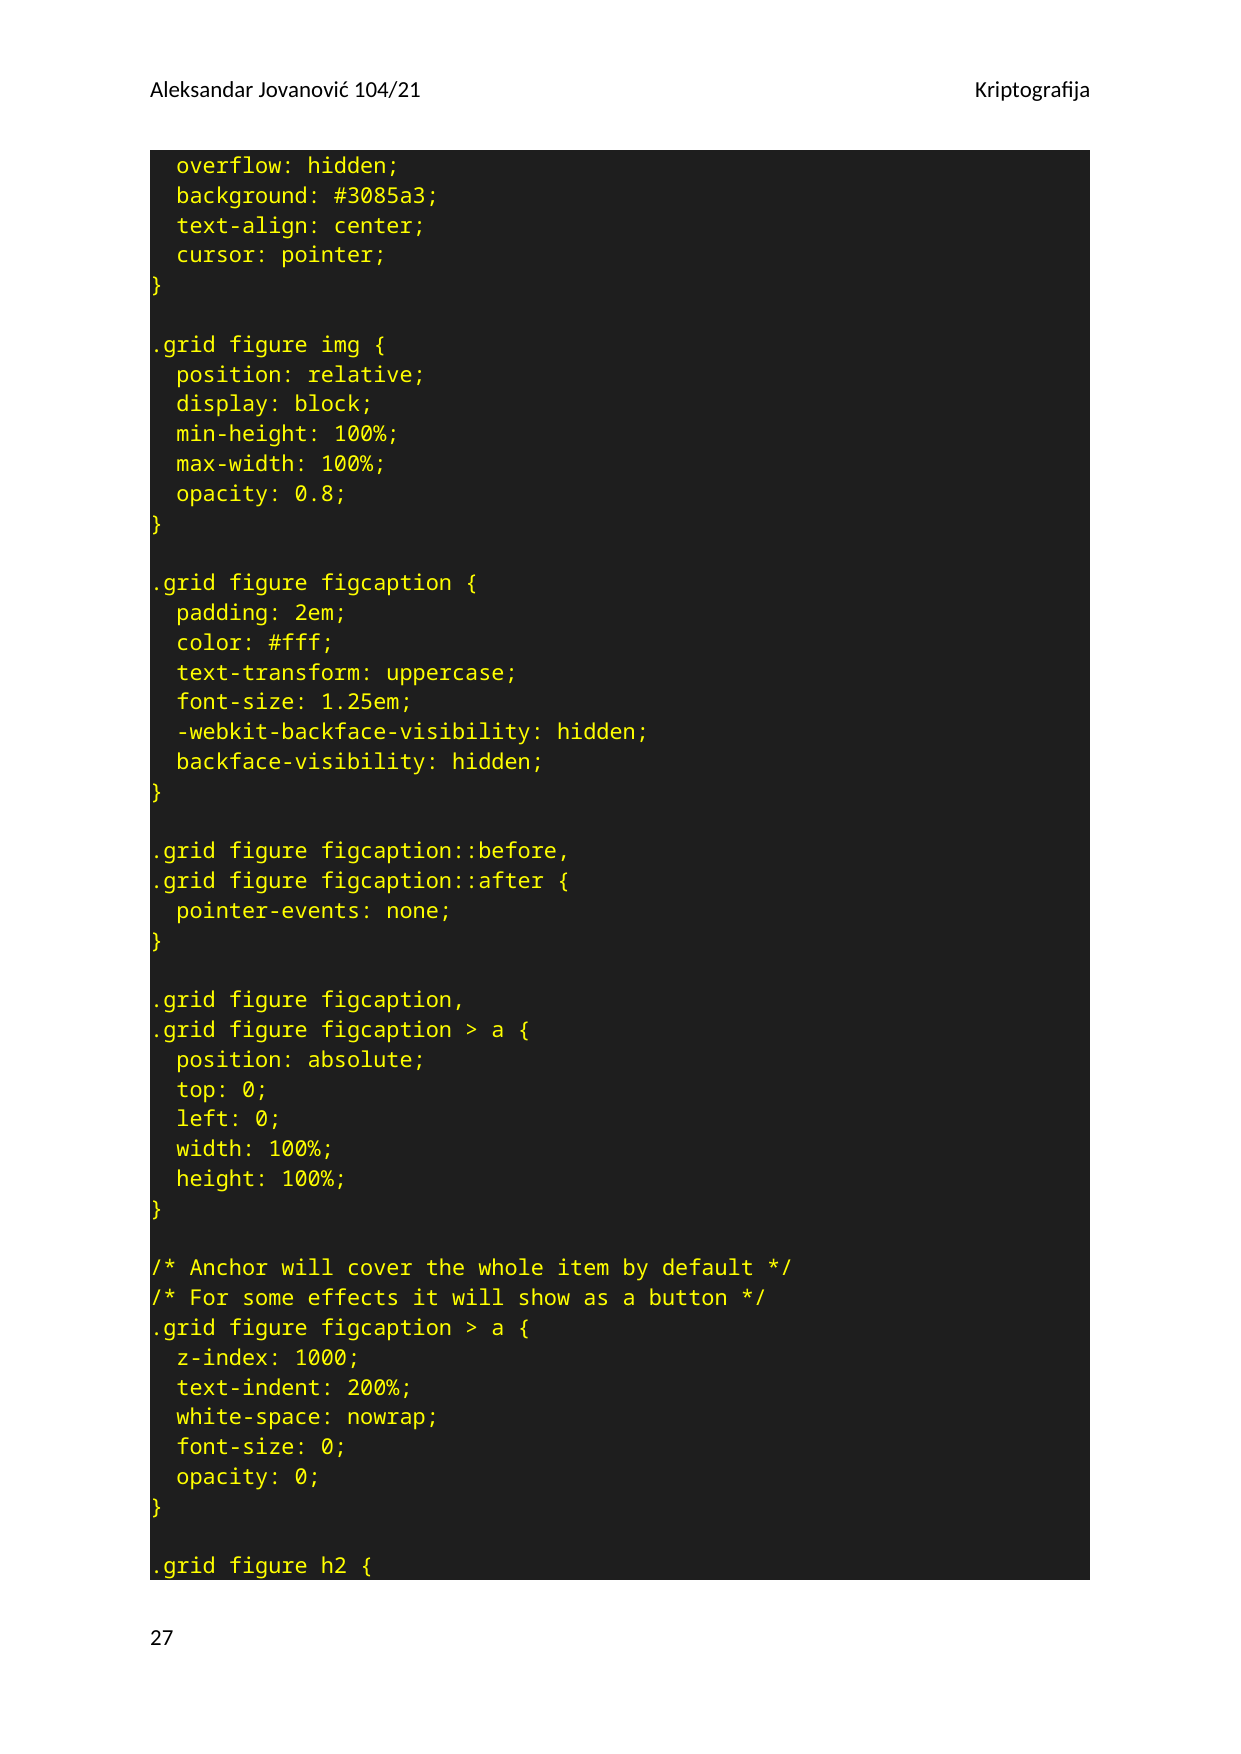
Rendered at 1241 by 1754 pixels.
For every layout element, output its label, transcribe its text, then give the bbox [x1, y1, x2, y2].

text position: absolute; [150, 1044, 1090, 1073]
text text-indent: 200%; [150, 1371, 1090, 1401]
text z-index: 1000; [150, 1342, 1090, 1371]
text } [150, 924, 1090, 954]
text .grid figure figcaption::after { [150, 865, 1090, 895]
text } [150, 1193, 1090, 1222]
text text-transform: uppercase; [150, 656, 1090, 686]
text color: #fff; [150, 627, 1090, 656]
text } [150, 269, 1090, 299]
text width: 100%; [150, 1133, 1090, 1163]
text .grid figure figcaption > a { [150, 1312, 1090, 1342]
text opacity: 0; [150, 1461, 1090, 1491]
text opacity: 0.8; [150, 478, 1090, 507]
text .grid figure img { [150, 329, 1090, 358]
text .grid figure figcaption > a { [150, 1014, 1090, 1044]
text font-size: 0; [150, 1431, 1090, 1461]
text text-align: center; [150, 209, 1090, 239]
text } [150, 507, 1090, 537]
text position: relative; [150, 358, 1090, 388]
text } [150, 776, 1090, 805]
text .grid figure h2 { [150, 1550, 1090, 1580]
text display: block; [150, 388, 1090, 418]
text -webkit-backface-visibility: hidden; [150, 716, 1090, 746]
text white-space: nowrap; [150, 1401, 1090, 1431]
text top: 0; [150, 1073, 1090, 1103]
text .grid figure figcaption::before, [150, 835, 1090, 865]
text min-height: 100%; [150, 418, 1090, 448]
text /* For some effects it will show as a button */ [150, 1282, 1090, 1312]
text left: 0; [150, 1103, 1090, 1133]
text height: 100%; [150, 1163, 1090, 1193]
text .grid figure figcaption, [150, 984, 1090, 1014]
text backface-visibility: hidden; [150, 746, 1090, 776]
text cursor: pointer; [150, 239, 1090, 269]
text padding: 2em; [150, 597, 1090, 627]
text pointer-events: none; [150, 895, 1090, 924]
text .grid figure figcaption { [150, 567, 1090, 597]
text max-width: 100%; [150, 448, 1090, 478]
text font-size: 1.25em; [150, 686, 1090, 716]
text } [150, 1491, 1090, 1520]
text /* Anchor will cover the whole item by default */ [150, 1252, 1090, 1282]
text overflow: hidden; [150, 150, 1090, 180]
text background: #3085a3; [150, 180, 1090, 209]
